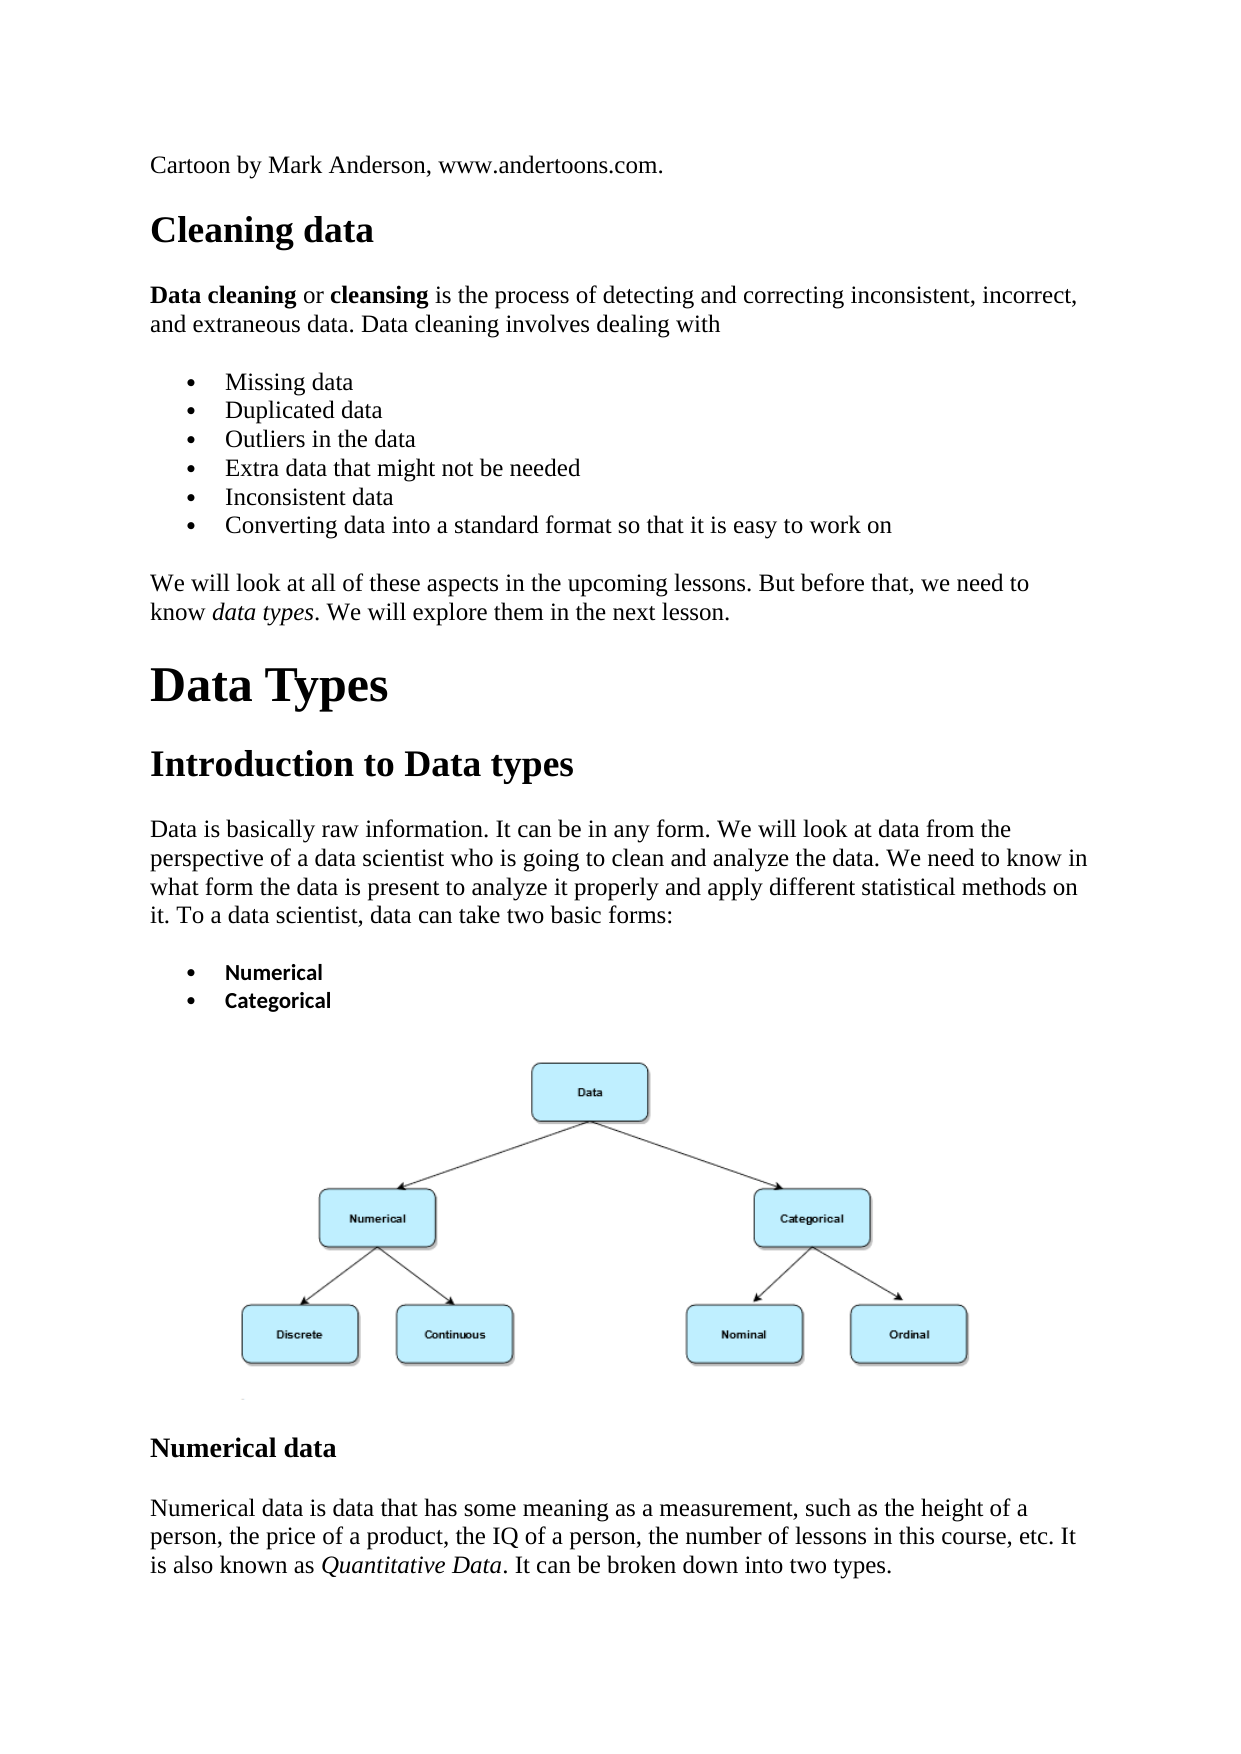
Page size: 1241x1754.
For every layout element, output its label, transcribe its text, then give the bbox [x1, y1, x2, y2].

list Converting data into a standard format so that it is easy to work on [187, 511, 1090, 539]
text Cleaning data [150, 208, 1090, 251]
text We will look at all of these aspects in the upcoming lessons. But before that, we need to know data types. We will explore them in the next lesson. [150, 568, 1090, 626]
text Cartoon by Mark Anderson, www.andertoons.com. [150, 150, 1090, 179]
list Outliers in the data [187, 424, 1090, 453]
picture [193, 1043, 997, 1400]
text Data is basically raw information. It can be in any form. We will look at data from the perspective of a data scientist who is going to clean and analyze the data. We need to know in what form the data is present to analyze it properly and apply different statistical methods on it. To a data scientist, data can take two basic forms: [150, 814, 1090, 929]
list Missing data [187, 367, 1090, 396]
text Data cleaning or cleansing is the process of detecting and correcting inconsistent, incorrect, and extraneous data. Data cleaning involves dealing with [150, 280, 1090, 338]
list Categorical [187, 986, 1090, 1014]
list Duplicated data [187, 396, 1090, 424]
subtitle Introduction to Data types [150, 742, 1090, 785]
list Inconsistent data [187, 482, 1090, 511]
list Numerical [187, 958, 1090, 986]
list Extra data that might not be needed [187, 453, 1090, 482]
text Numerical data is data that has some meaning as a measurement, such as the height of a person, the price of a product, the IQ of a person, the number of lessons in this course, etc. It is also known as Quantitative Data. It can be broken down into two types. [150, 1493, 1090, 1579]
subtitle Data Types [150, 655, 1090, 713]
subtitle Numerical data [150, 1431, 1090, 1463]
